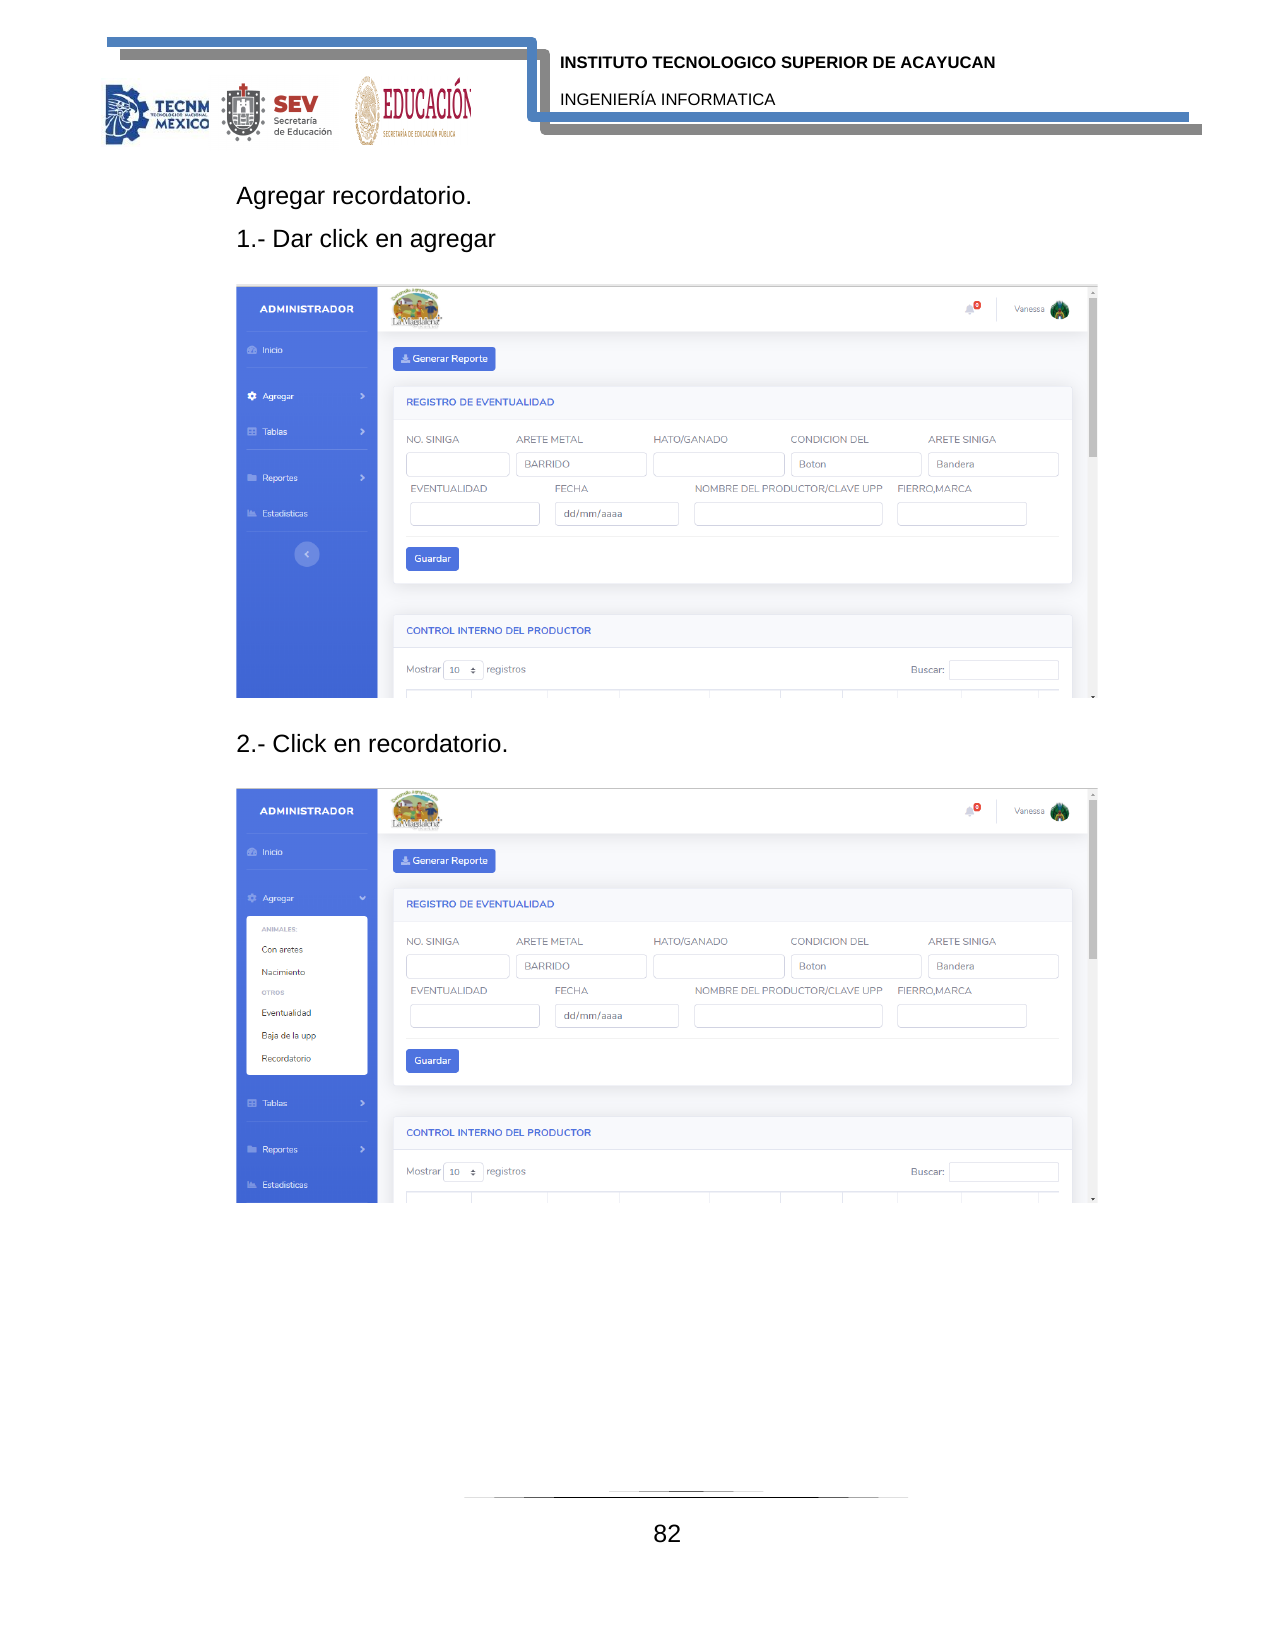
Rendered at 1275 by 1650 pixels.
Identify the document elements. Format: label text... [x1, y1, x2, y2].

subtitle Agregar recordatorio. [236, 181, 1098, 210]
picture [355, 76, 471, 145]
picture [236, 284, 1098, 698]
text 2.- Click en recordatorio. [236, 729, 1098, 758]
text 1.- Dar click en agregar [236, 224, 1098, 253]
picture [101, 75, 339, 151]
picture [236, 788, 1098, 1203]
